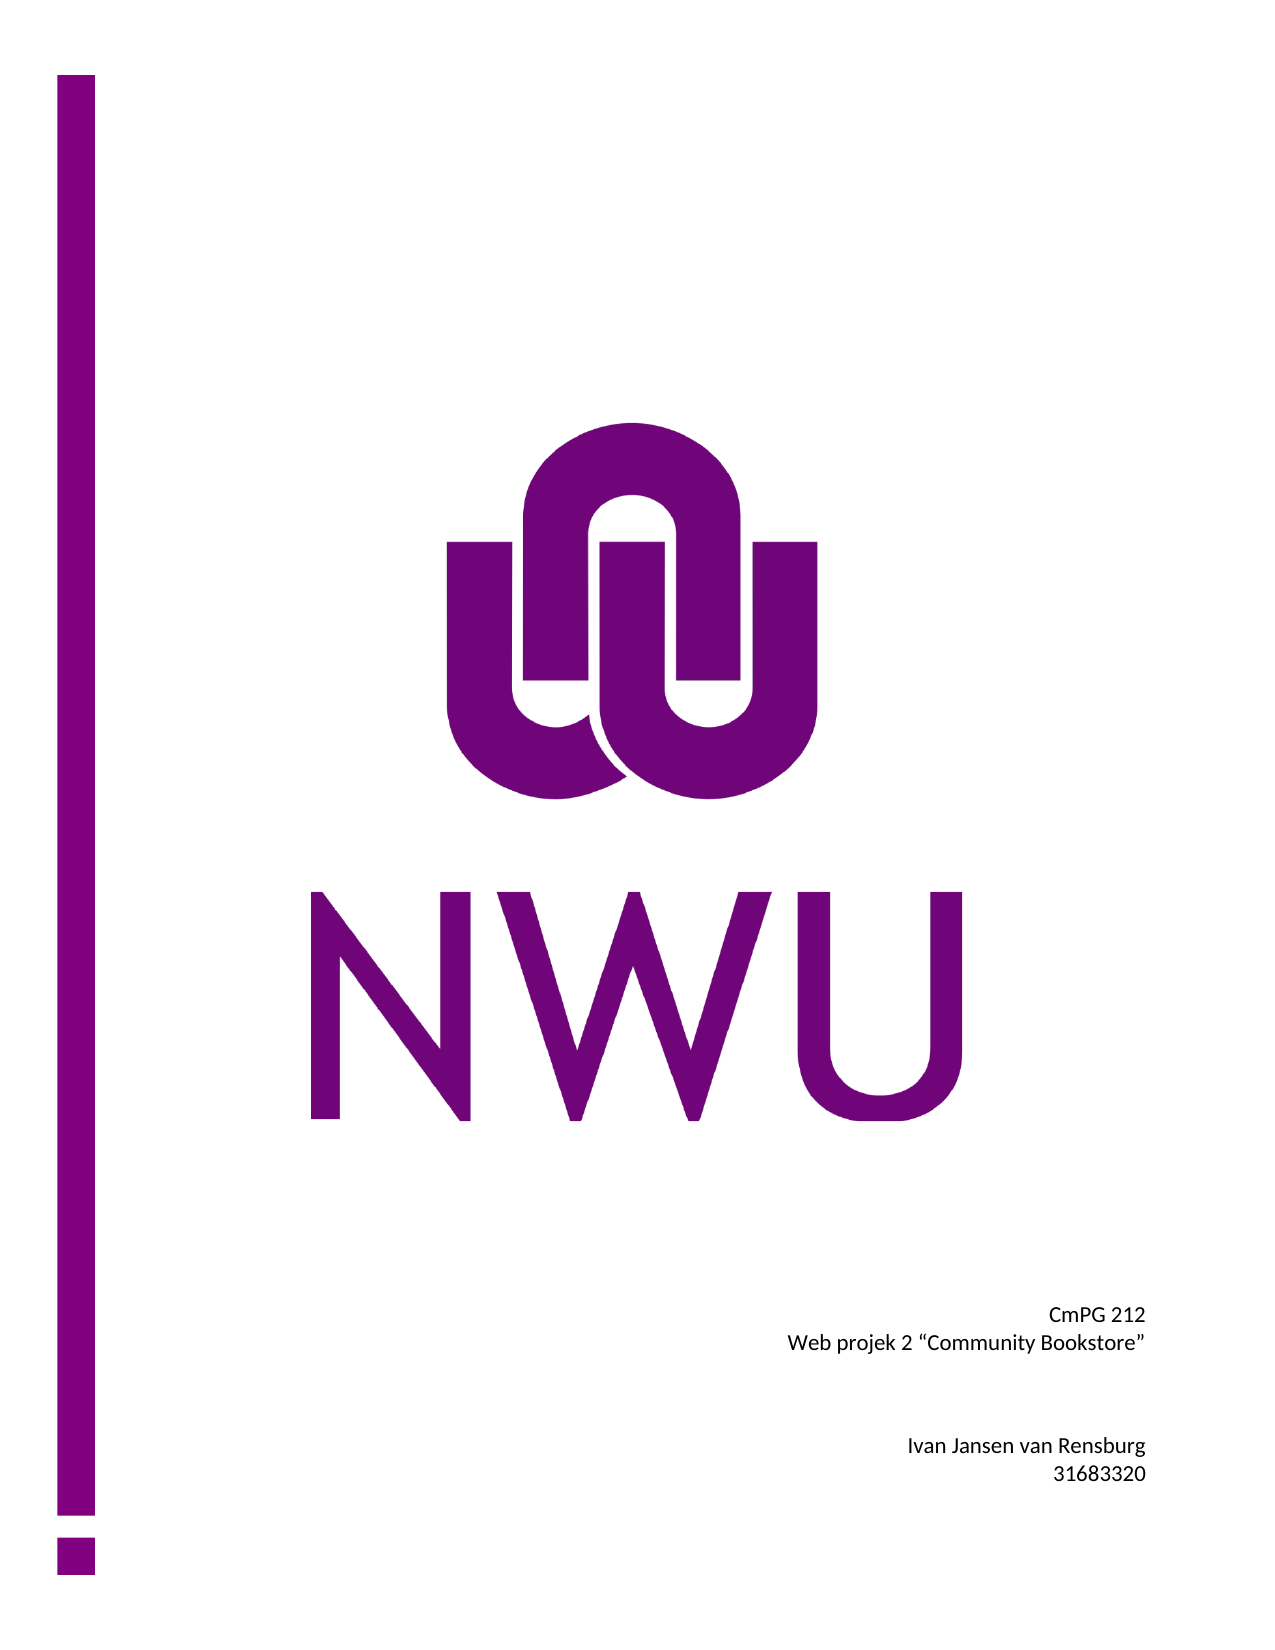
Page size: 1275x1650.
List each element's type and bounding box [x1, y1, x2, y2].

picture [309, 422, 962, 1119]
